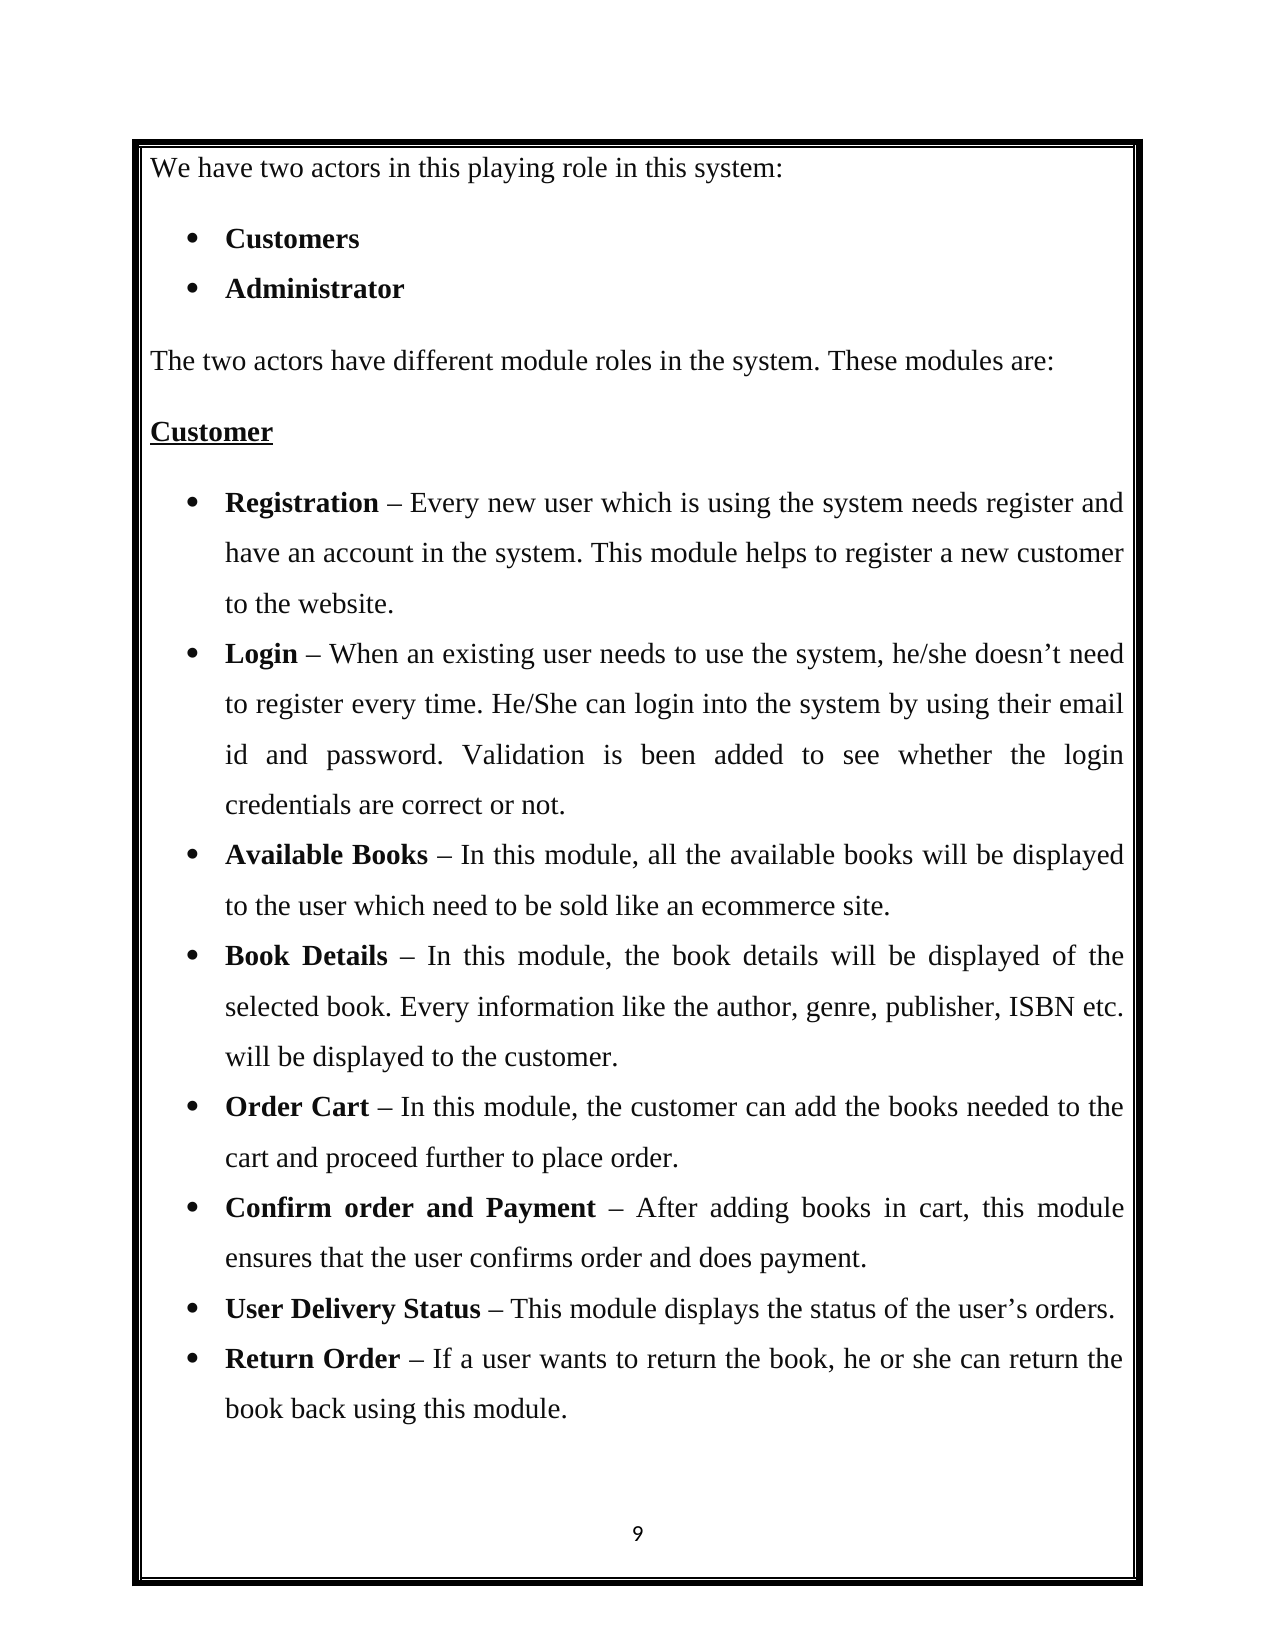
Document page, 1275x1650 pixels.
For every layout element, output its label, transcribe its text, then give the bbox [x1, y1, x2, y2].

list Order Cart – In this module, the customer can add the books needed to the cart and proceed further to place order. [187, 1089, 1125, 1173]
list Login – When an existing user needs to use the system, he/she doesn’t need to register every time. He/She can login into the system by using their email id and password. Validation is been added to see whether the login credentials are correct or not. [187, 636, 1125, 821]
text The two actors have different module roles in the system. These modules are: [150, 343, 1125, 376]
text We have two actors in this playing role in this system: [150, 150, 1125, 183]
list Return Order – If a user wants to return the book, he or she can return the book back using this module. [187, 1341, 1125, 1425]
list Registration – Every new user which is using the system needs register and have an account in the system. This module helps to register a new customer to the website. [187, 485, 1125, 619]
list Book Details – In this module, the book details will be displayed of the selected book. Every information like the author, genre, publisher, ISBN etc. will be displayed to the customer. [187, 938, 1125, 1072]
list Administrator [187, 272, 1125, 305]
list Confirm order and Payment – After adding books in cart, this module ensures that the user confirms order and does payment. [187, 1190, 1125, 1274]
list User Delivery Status – This module displays the status of the user’s orders. [187, 1291, 1125, 1324]
list Customers [187, 221, 1125, 255]
text Customer [150, 414, 1125, 447]
list Available Books – In this module, all the available books will be displayed to the user which need to be sold like an ecommerce site. [187, 837, 1125, 921]
